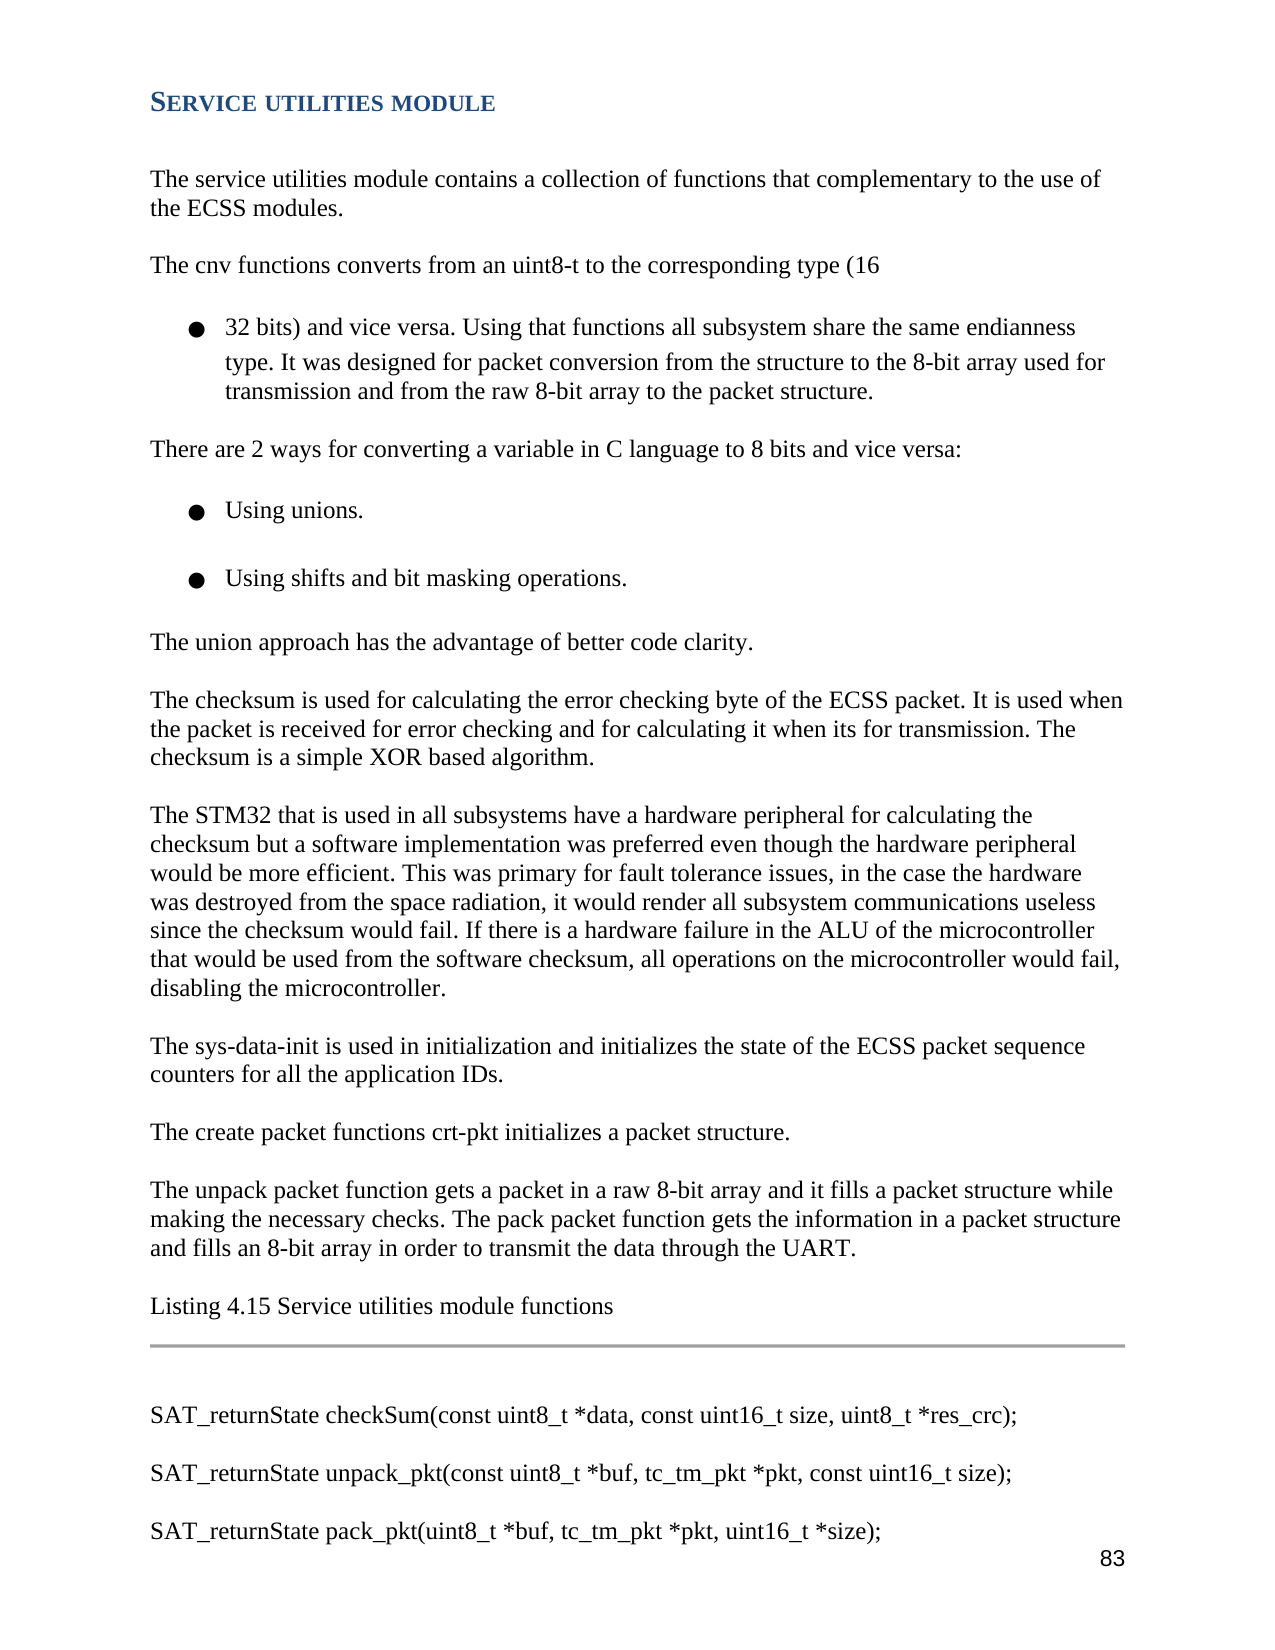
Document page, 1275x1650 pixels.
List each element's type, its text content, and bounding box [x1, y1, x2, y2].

text The sys-data-init is used in initialization and initializes the state of the ECSS packet sequence counters for all the application IDs. [150, 1031, 1125, 1088]
text The service utilities module contains a collection of functions that complementary to the use of the ECSS modules. [150, 164, 1125, 221]
list Using shifts and bit masking operations. [187, 555, 1125, 598]
text SAT_returnState checkSum(const uint8_t *data, const uint16_t size, uint8_t *res_crc); [150, 1400, 1125, 1429]
text The union approach has the advantage of better code clarity. [150, 627, 1125, 656]
text The unpack packet function gets a packet in a raw 8-bit array and it fills a packet structure while making the necessary checks. The pack packet function gets the information in a packet structure and fills an 8-bit array in order to transmit the data through the UART. [150, 1175, 1125, 1262]
text The checksum is used for calculating the error checking byte of the ECSS packet. It is used when the packet is received for error checking and for calculating it when its for transmission. The checksum is a simple XOR based algorithm. [150, 685, 1125, 771]
list Using unions. [187, 487, 1125, 530]
text The STM32 that is used in all subsystems have a hardware peripheral for calculating the checksum but a software implementation was preferred even though the hardware peripheral would be more efficient. This was primary for fault tolerance issues, in the case the hardware was destroyed from the space radiation, it would render all subsystem communications useless since the checksum would fail. If there is a hardware failure in the ALU of the microcontroller that would be used from the software checksum, all operations on the microcontroller would fail, disabling the microcontroller. [150, 800, 1125, 1002]
text The cnv functions converts from an uint8-t to the corresponding type (16 [150, 251, 1125, 279]
text Listing 4.15 Service utilities module functions [150, 1291, 1125, 1319]
subtitle Service utilities module [150, 84, 1089, 118]
text There are 2 ways for converting a variable in C language to 8 bits and vice versa: [150, 434, 1125, 462]
text SAT_returnState unpack_pkt(const uint8_t *buf, tc_tm_pkt *pkt, const uint16_t size); [150, 1458, 1125, 1487]
text The create packet functions crt-pkt initializes a packet structure. [150, 1117, 1125, 1146]
list 32 bits) and vice versa. Using that functions all subsystem share the same endianness type. It was designed for packet conversion from the structure to the 8-bit array used for transmission and from the raw 8-bit array to the packet structure. [187, 304, 1125, 404]
text SAT_returnState pack_pkt(uint8_t *buf, tc_tm_pkt *pkt, uint16_t *size); [150, 1516, 1125, 1544]
